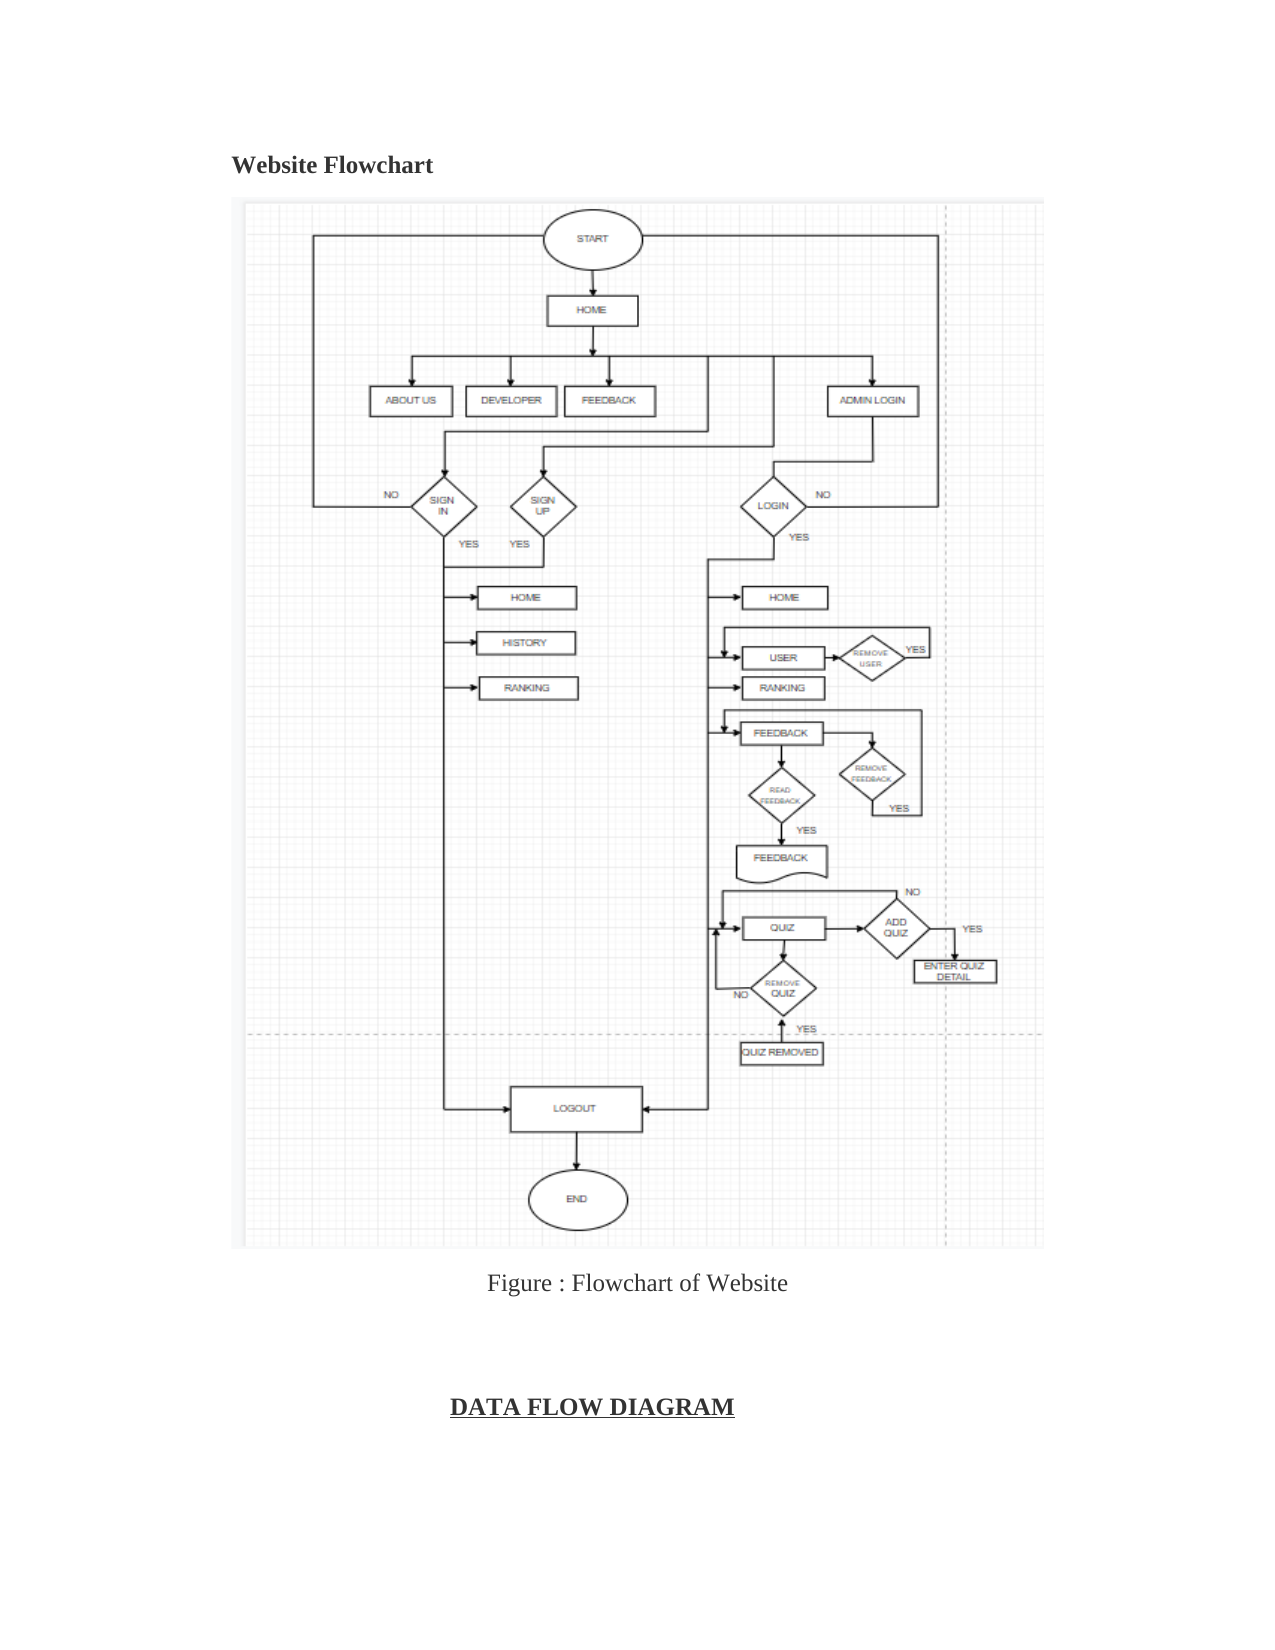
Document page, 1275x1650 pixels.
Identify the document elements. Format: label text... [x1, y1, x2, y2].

text DATA FLOW DIAGRAM [450, 1392, 1125, 1421]
picture [231, 197, 1044, 1249]
text Figure : Flowchart of Website [150, 1268, 1125, 1297]
text Website Flowchart [150, 150, 1125, 179]
